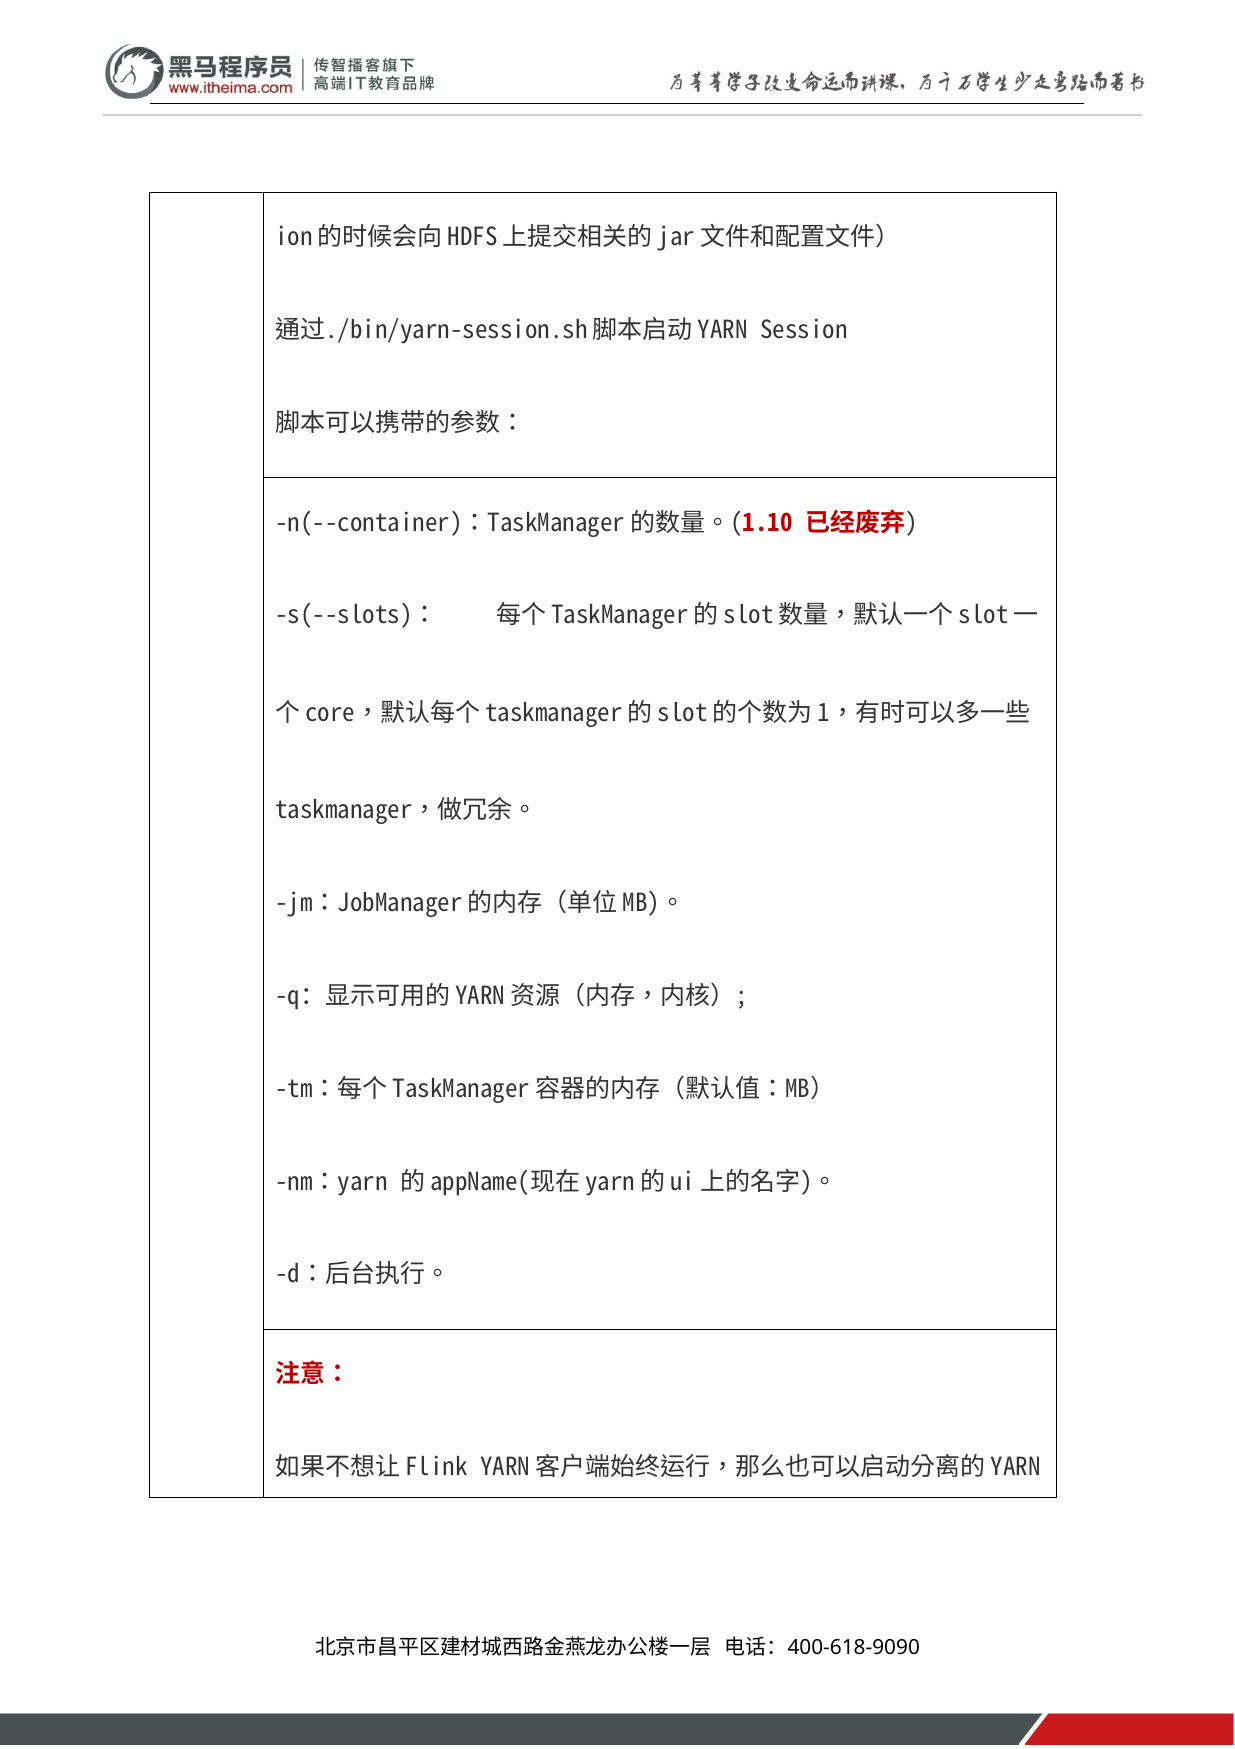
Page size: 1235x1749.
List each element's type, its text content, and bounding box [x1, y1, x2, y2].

table_cell -n(--container)：TaskManager的数量。(1.10 已经废弃) -s(--slots)： 每个TaskManager的slot数量，默认一个slot一个core，默认每个taskmanager的slot的个数为1，有时可以多一些taskmanager，做冗余。 -jm：JobManager的内存（单位MB)。 -q：显示可用的YARN资源（内存，内核）; -tm：每个TaskManager容器的内存（默认值：MB） -nm：yarn 的appName(现在yarn的ui上的名字)。 -d：后台执行。 [264, 478, 1056, 1328]
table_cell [264, 1330, 1056, 1497]
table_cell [264, 193, 1056, 477]
picture [0, 1654, 1234, 1745]
picture [0, 0, 1235, 123]
